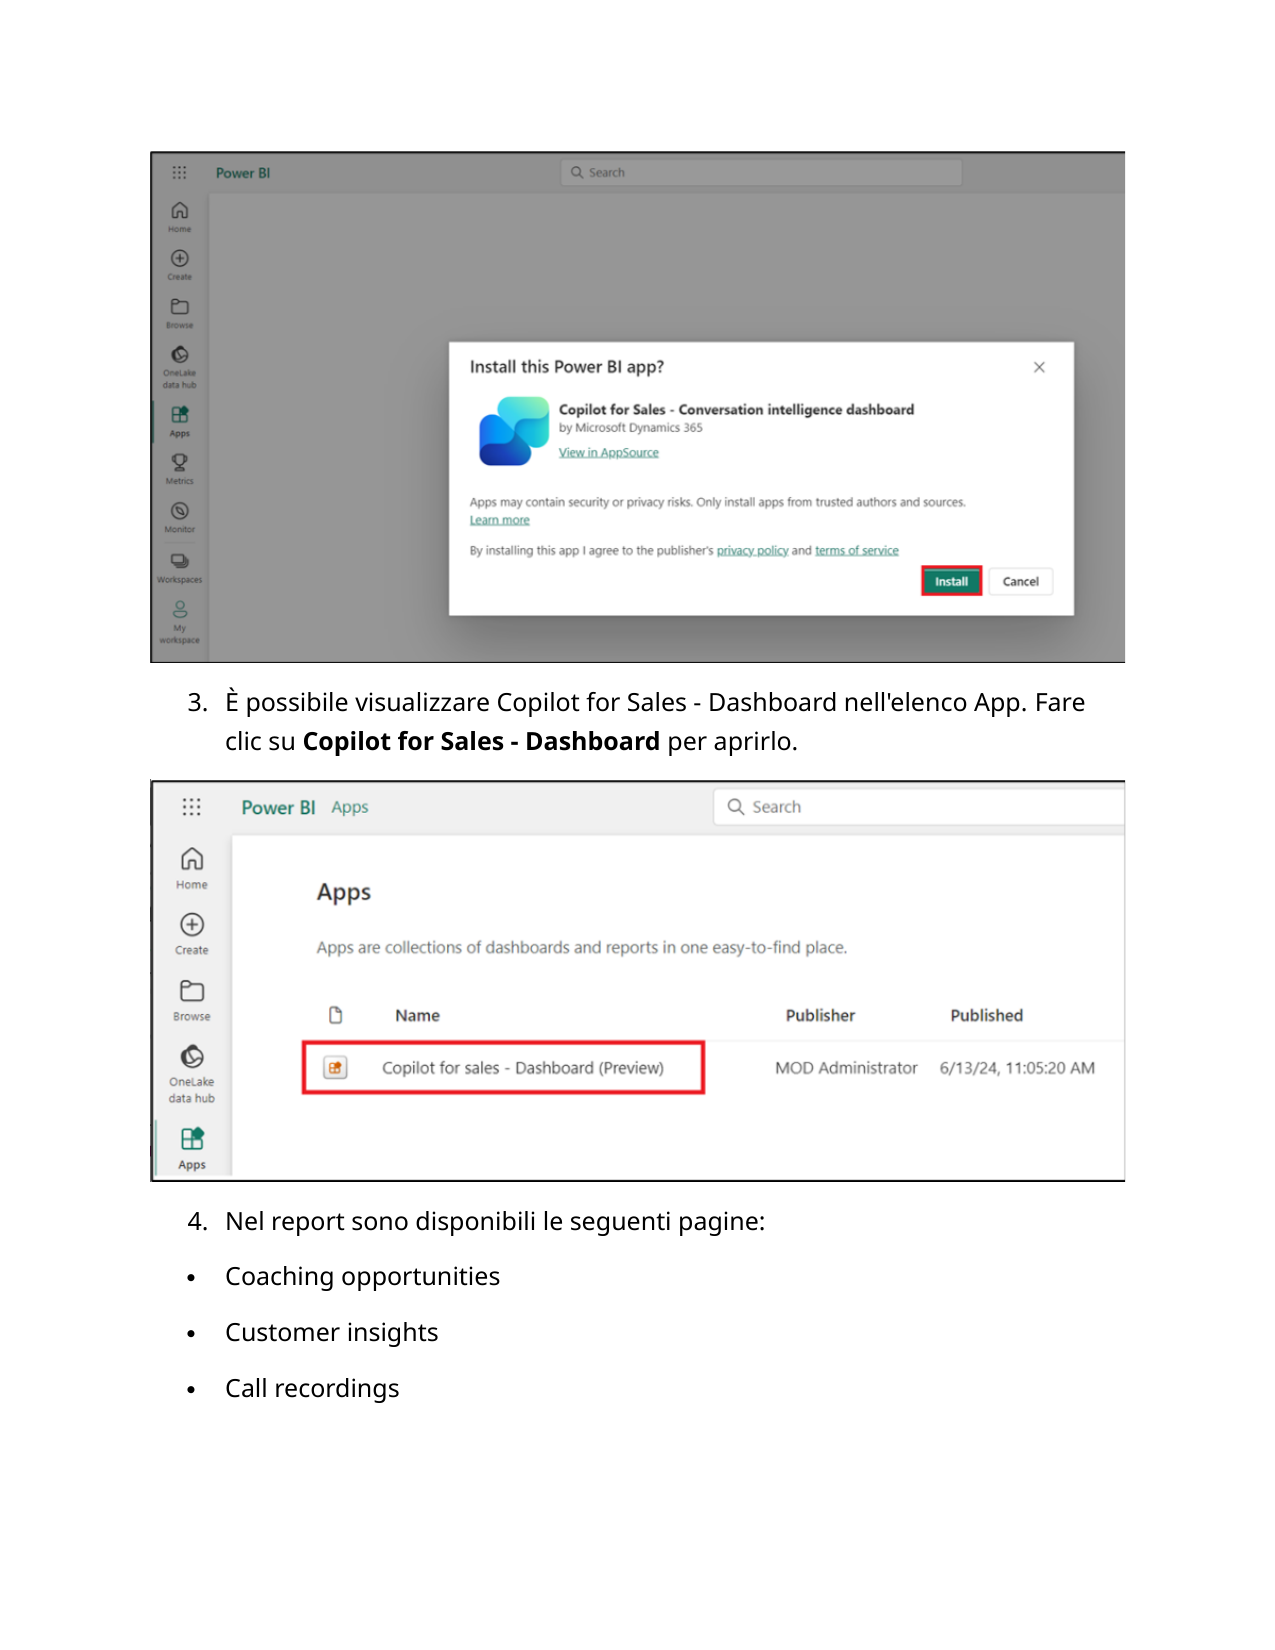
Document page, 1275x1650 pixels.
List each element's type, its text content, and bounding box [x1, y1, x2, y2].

list È possibile visualizzare Copilot for Sales - Dashboard nell'elenco App. Fare clic su Copilot for Sales - Dashboard per aprirlo. [187, 685, 1125, 758]
list Call recordings [187, 1371, 1125, 1405]
list Customer insights [187, 1315, 1125, 1349]
list Coaching opportunities [187, 1259, 1125, 1293]
picture [150, 779, 1125, 1182]
picture [150, 150, 1125, 663]
list Nel report sono disponibili le seguenti pagine: [187, 1203, 1125, 1237]
